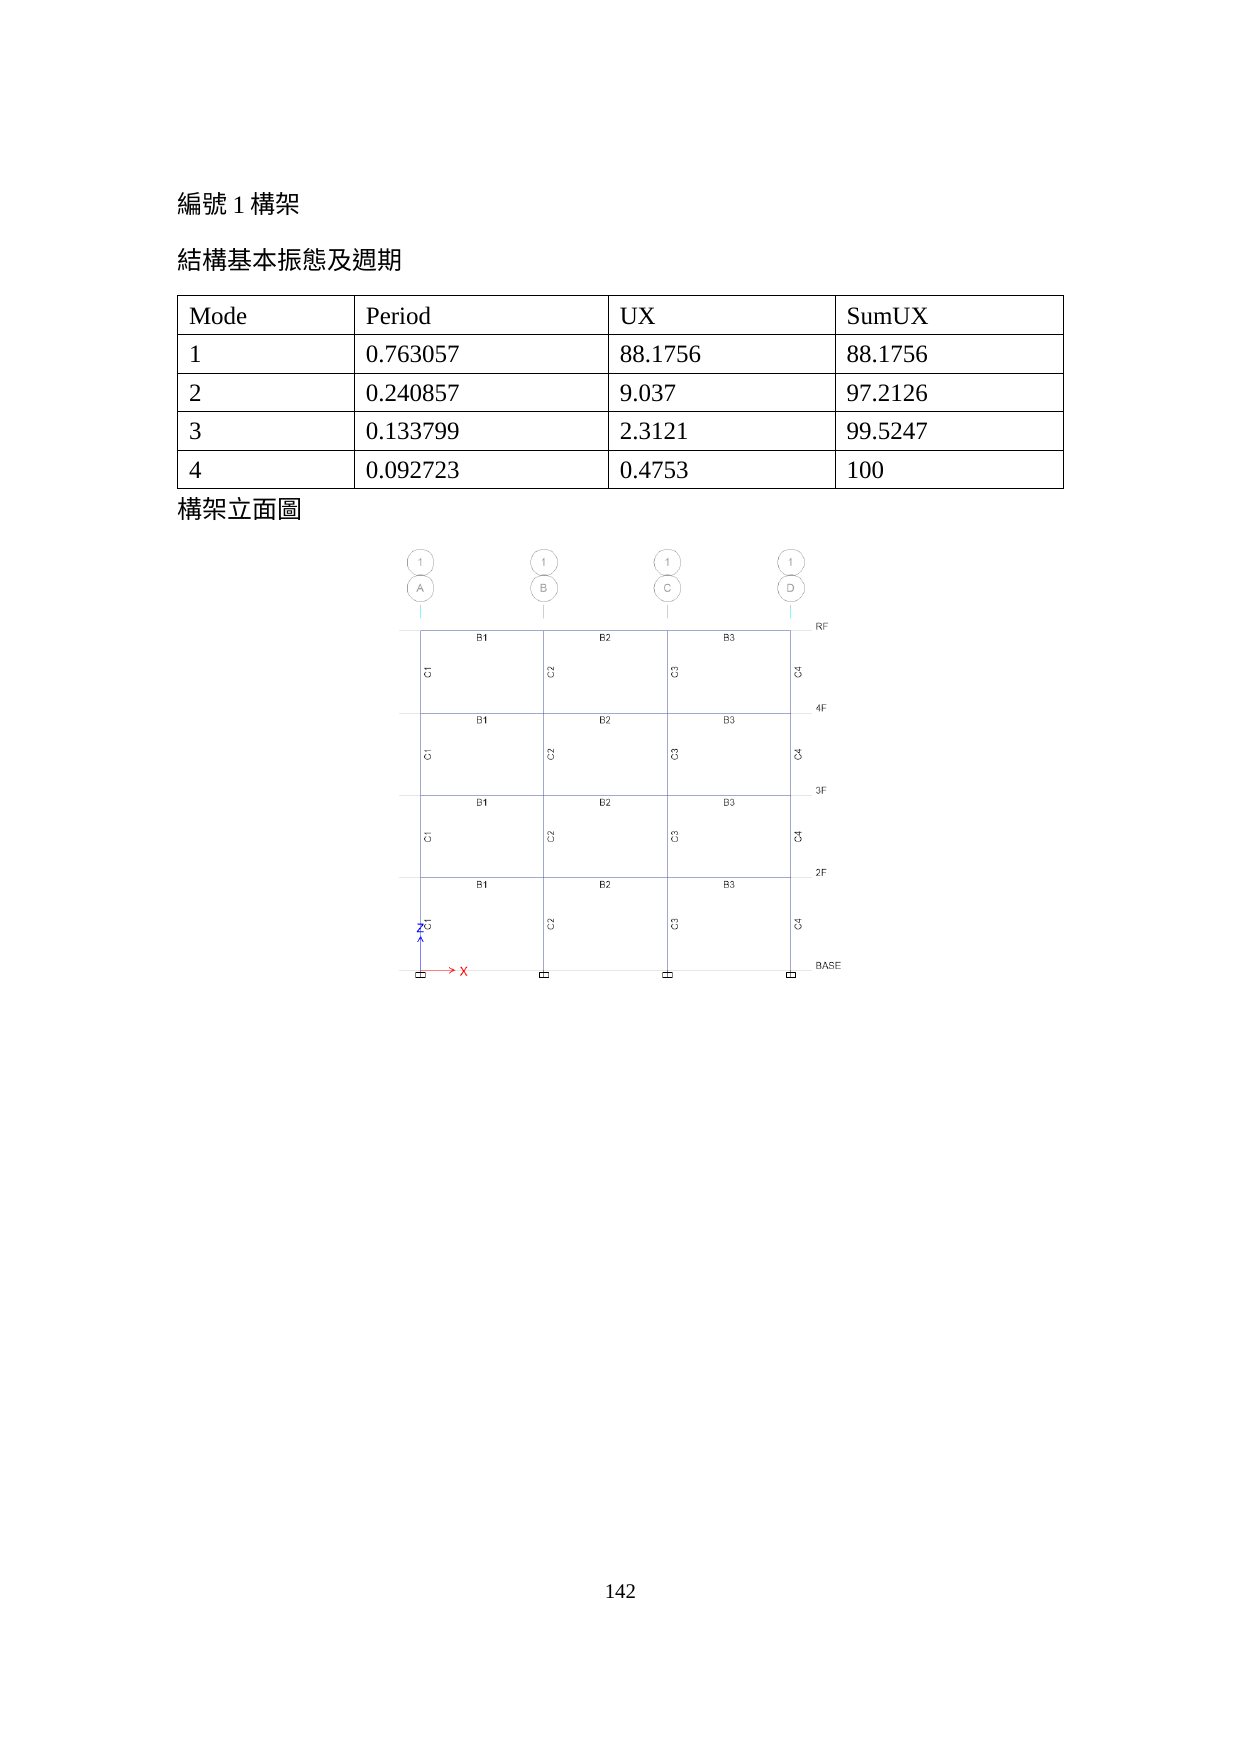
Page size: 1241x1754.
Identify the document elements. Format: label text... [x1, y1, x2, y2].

table_cell 100 [836, 451, 1063, 488]
table_cell 88.1756 [609, 335, 835, 372]
table_cell 0.240857 [355, 374, 608, 411]
table_cell 88.1756 [836, 335, 1063, 372]
table_cell 99.5247 [836, 412, 1063, 449]
table_header UX [609, 296, 835, 334]
table_cell 9.037 [609, 374, 835, 411]
table_cell 0.763057 [355, 335, 608, 372]
table_cell 0.4753 [609, 451, 835, 488]
text 構架立面圖 [177, 489, 1063, 527]
table_cell 0.092723 [355, 451, 608, 488]
table_cell 3 [178, 412, 354, 449]
picture [383, 544, 857, 987]
table_cell 97.2126 [836, 374, 1063, 411]
table_header Mode [178, 296, 354, 334]
table_header SumUX [836, 296, 1063, 334]
table_cell 4 [178, 451, 354, 488]
table_cell 0.133799 [355, 412, 608, 449]
table_cell 2 [178, 374, 354, 411]
text 結構基本振態及週期 [177, 240, 1063, 277]
table_cell 2.3121 [609, 412, 835, 449]
table_cell 1 [178, 335, 354, 372]
table_header Period [355, 296, 608, 334]
text 編號1構架 [177, 184, 1063, 222]
